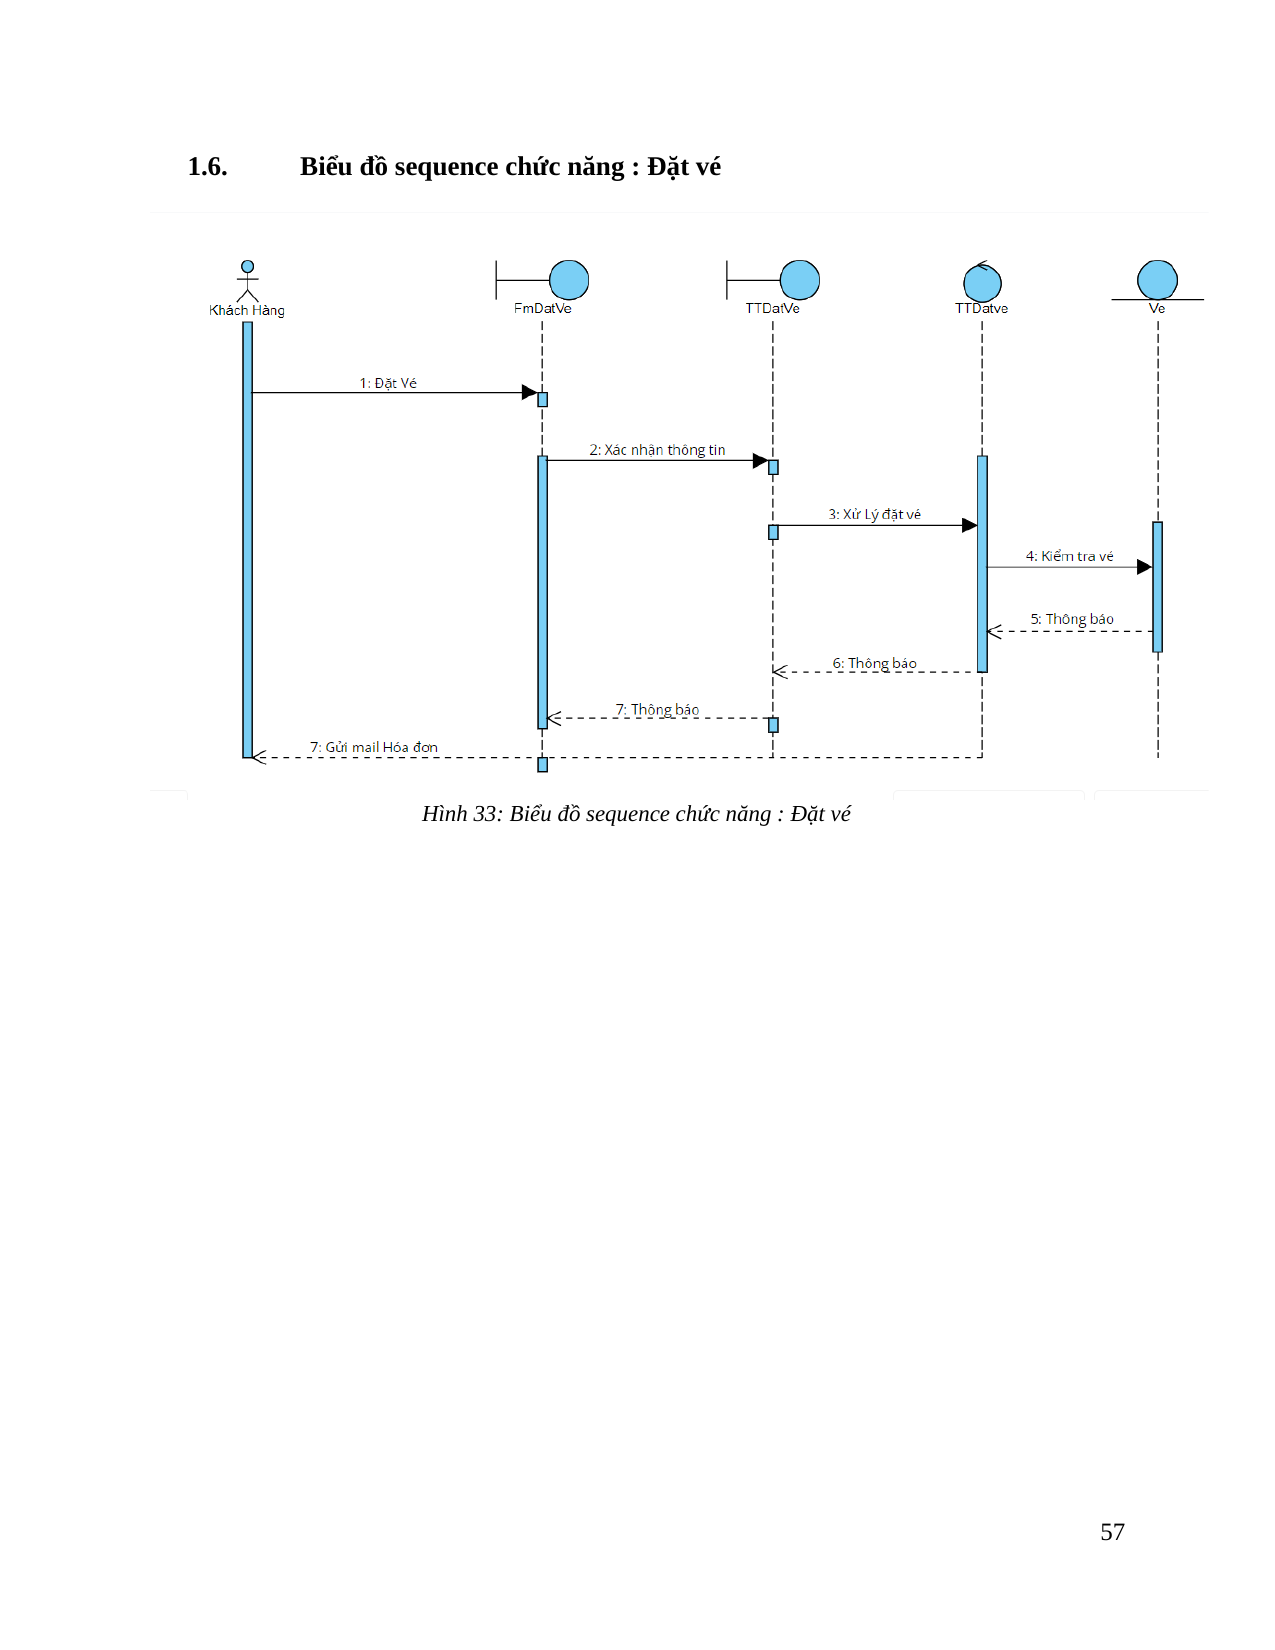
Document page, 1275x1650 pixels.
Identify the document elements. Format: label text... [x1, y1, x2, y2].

text Hình 33: Biểu đồ sequence chức năng : Đặt vé [150, 800, 1125, 826]
subtitle Biểu đồ sequence chức năng : Đặt vé [187, 150, 1125, 181]
picture [150, 212, 1209, 800]
